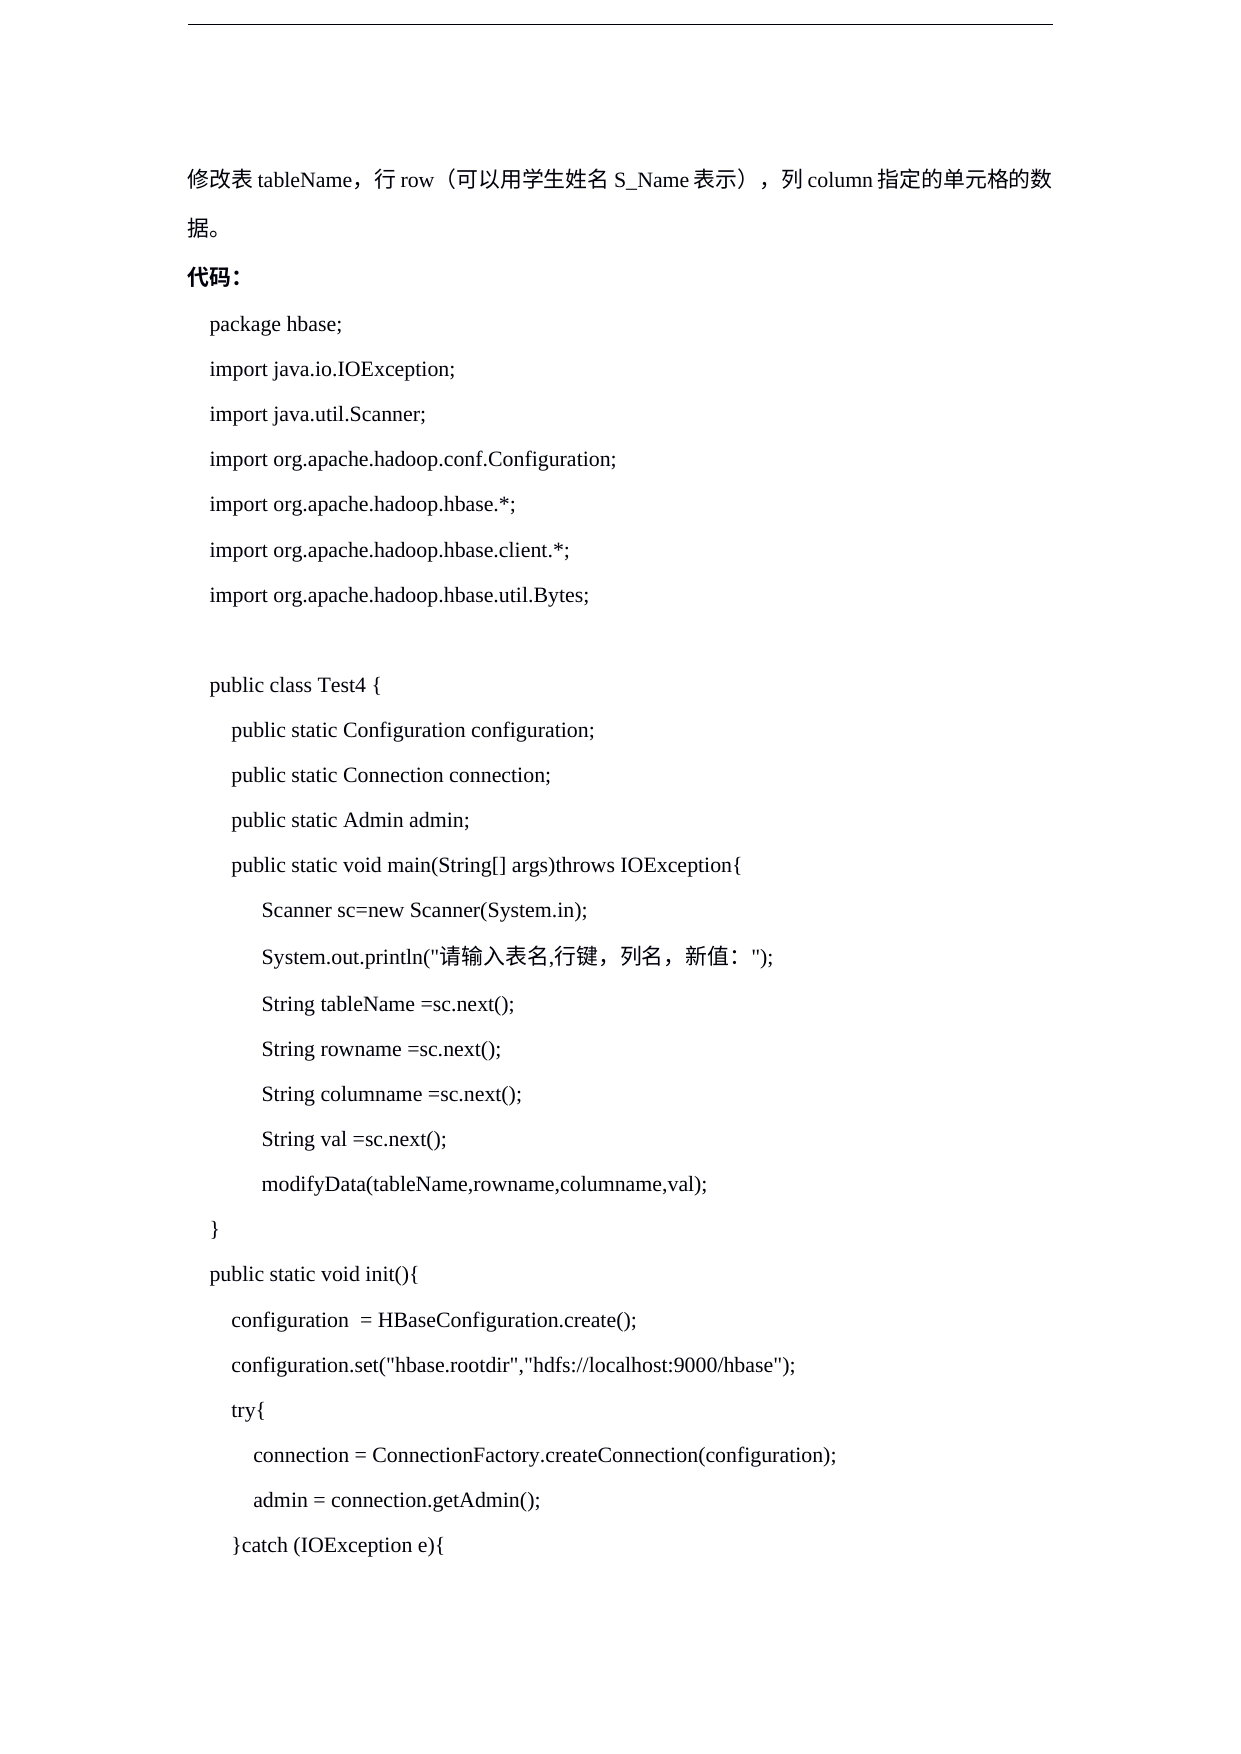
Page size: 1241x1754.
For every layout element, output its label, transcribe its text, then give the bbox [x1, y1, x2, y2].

text import org.apache.hadoop.hbase.*; [187, 488, 1053, 520]
text String val =sc.next(); [187, 1122, 1053, 1155]
text import org.apache.hadoop.hbase.util.Bytes; [187, 578, 1053, 611]
text package hbase; [187, 307, 1053, 340]
text String tableName =sc.next(); [187, 987, 1053, 1020]
text public static Connection connection; [187, 758, 1053, 791]
text public static Configuration configuration; [187, 713, 1053, 746]
text } [187, 1213, 1053, 1245]
text import org.apache.hadoop.conf.Configuration; [187, 443, 1053, 475]
text configuration.set("hbase.rootdir","hdfs://localhost:9000/hbase"); [187, 1348, 1053, 1381]
text configuration = HBaseConfiguration.create(); [187, 1303, 1053, 1335]
text public static void init(){ [187, 1258, 1053, 1290]
text System.out.println("请输入表名,行键，列名，新值："); [187, 939, 1053, 971]
text import java.io.IOException; [187, 352, 1053, 385]
text import java.util.Scanner; [187, 398, 1053, 430]
text modifyData(tableName,rowname,columname,val); [187, 1168, 1053, 1200]
text public static Admin admin; [187, 803, 1053, 836]
text admin = connection.getAdmin(); [187, 1483, 1053, 1516]
text public class Test4 { [187, 668, 1053, 701]
text public static void main(String[] args)throws IOException{ [187, 849, 1053, 881]
text String columname =sc.next(); [187, 1077, 1053, 1110]
text Scanner sc=new Scanner(System.in); [187, 894, 1053, 926]
text }catch (IOException e){ [187, 1528, 1053, 1561]
text 代码： [187, 259, 1053, 292]
text String rowname =sc.next(); [187, 1032, 1053, 1065]
text connection = ConnectionFactory.createConnection(configuration); [187, 1438, 1053, 1471]
text import org.apache.hadoop.hbase.client.*; [187, 533, 1053, 565]
text try{ [187, 1393, 1053, 1426]
text 修改表tableName，行row（可以用学生姓名S_Name表示），列column指定的单元格的数据。 [187, 162, 1053, 243]
